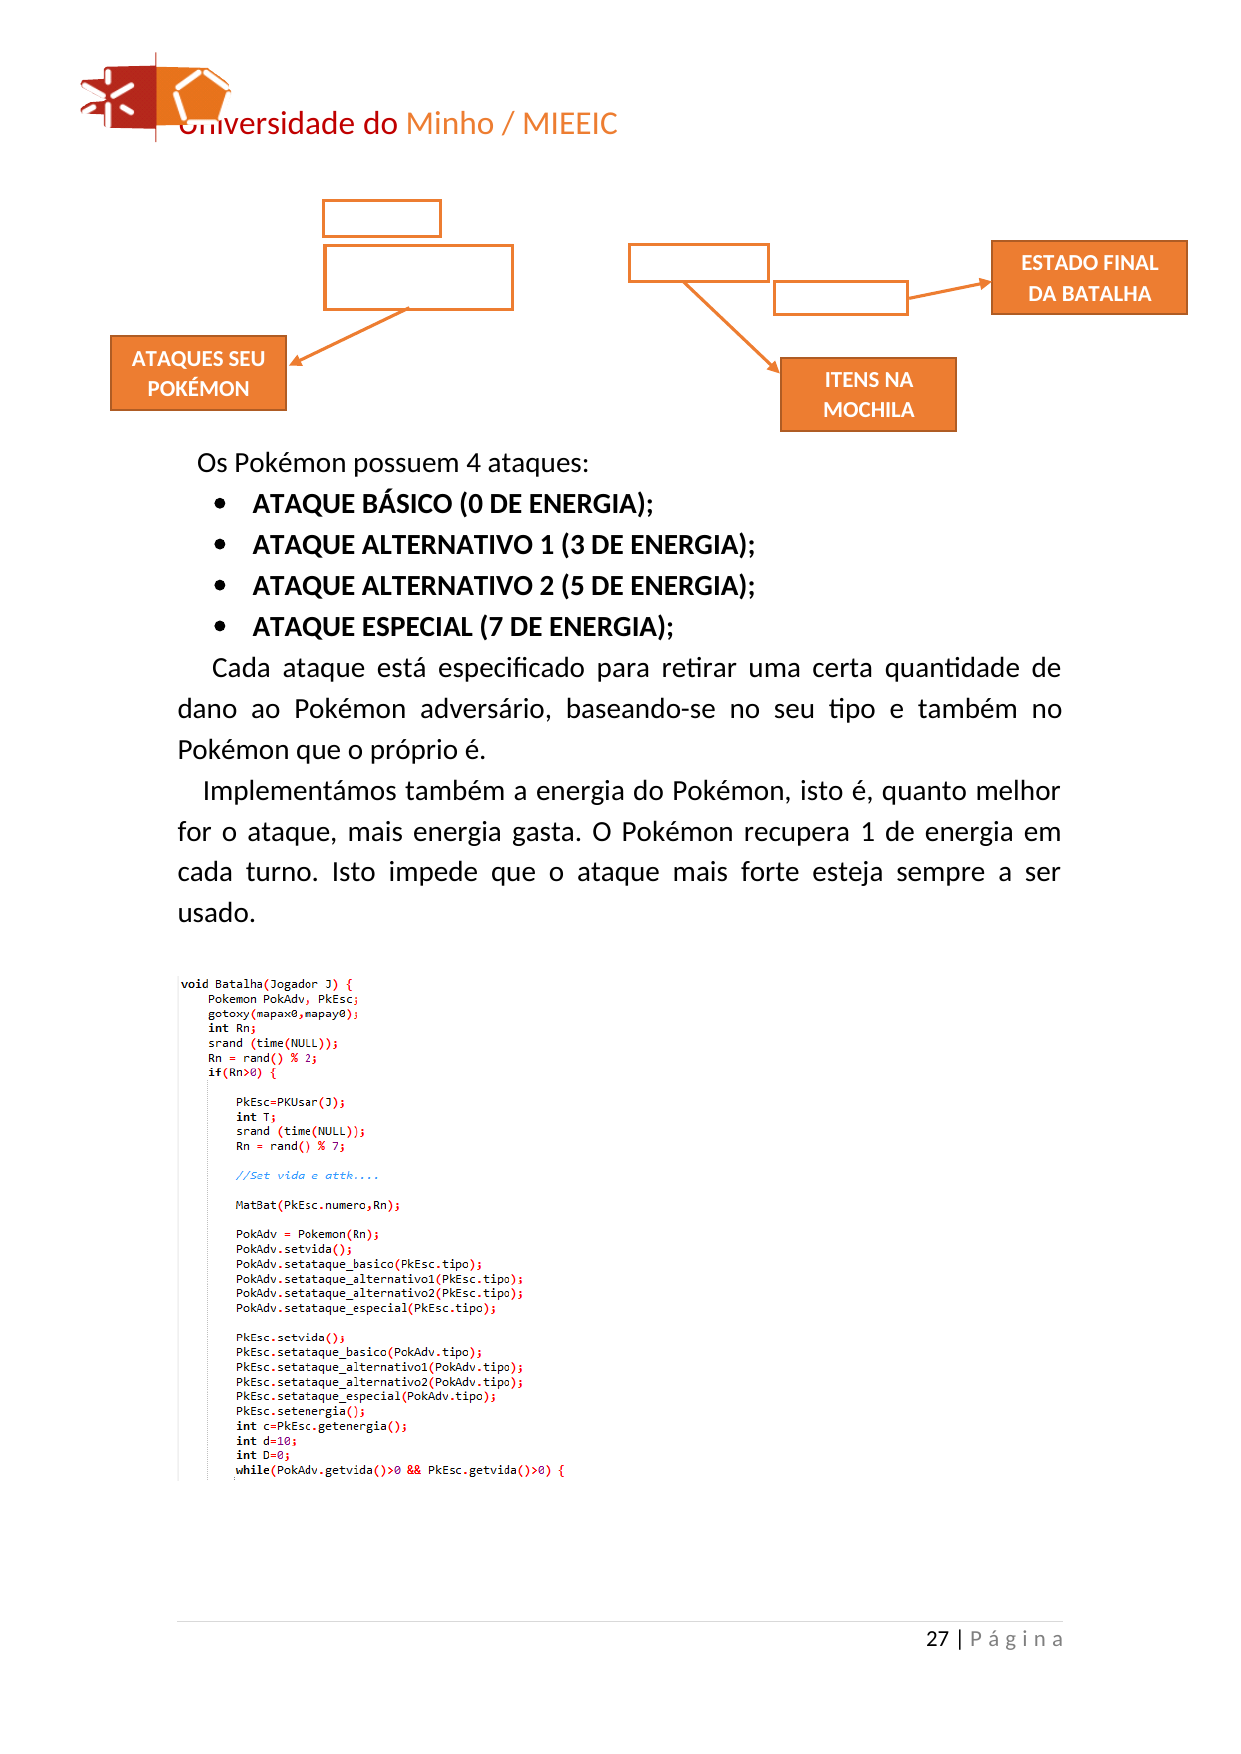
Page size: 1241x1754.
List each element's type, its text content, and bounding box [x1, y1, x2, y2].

text Implementámos também a energia do Pokémon, isto é, quanto melhor for o ataque, mais energia gasta. O Pokémon recupera 1 de energia em cada turno. Isto impede que o ataque mais forte esteja sempre a ser usado. [177, 772, 1063, 930]
picture [177, 976, 572, 1481]
list ATAQUE ESPECIAL (7 DE ENERGIA); [215, 608, 1063, 643]
list ATAQUE BÁSICO (0 DE ENERGIA); [215, 485, 1063, 521]
list ATAQUE ALTERNATIVO 1 (3 DE ENERGIA); [215, 526, 1063, 562]
text Cada ataque está especificado para retirar uma certa quantidade de dano ao Pokémon adversário, baseando-se no seu tipo e também no Pokémon que o próprio é. [177, 649, 1063, 766]
text Os Pokémon possuem 4 ataques: [177, 444, 1063, 480]
list ATAQUE ALTERNATIVO 2 (5 DE ENERGIA); [215, 567, 1063, 603]
